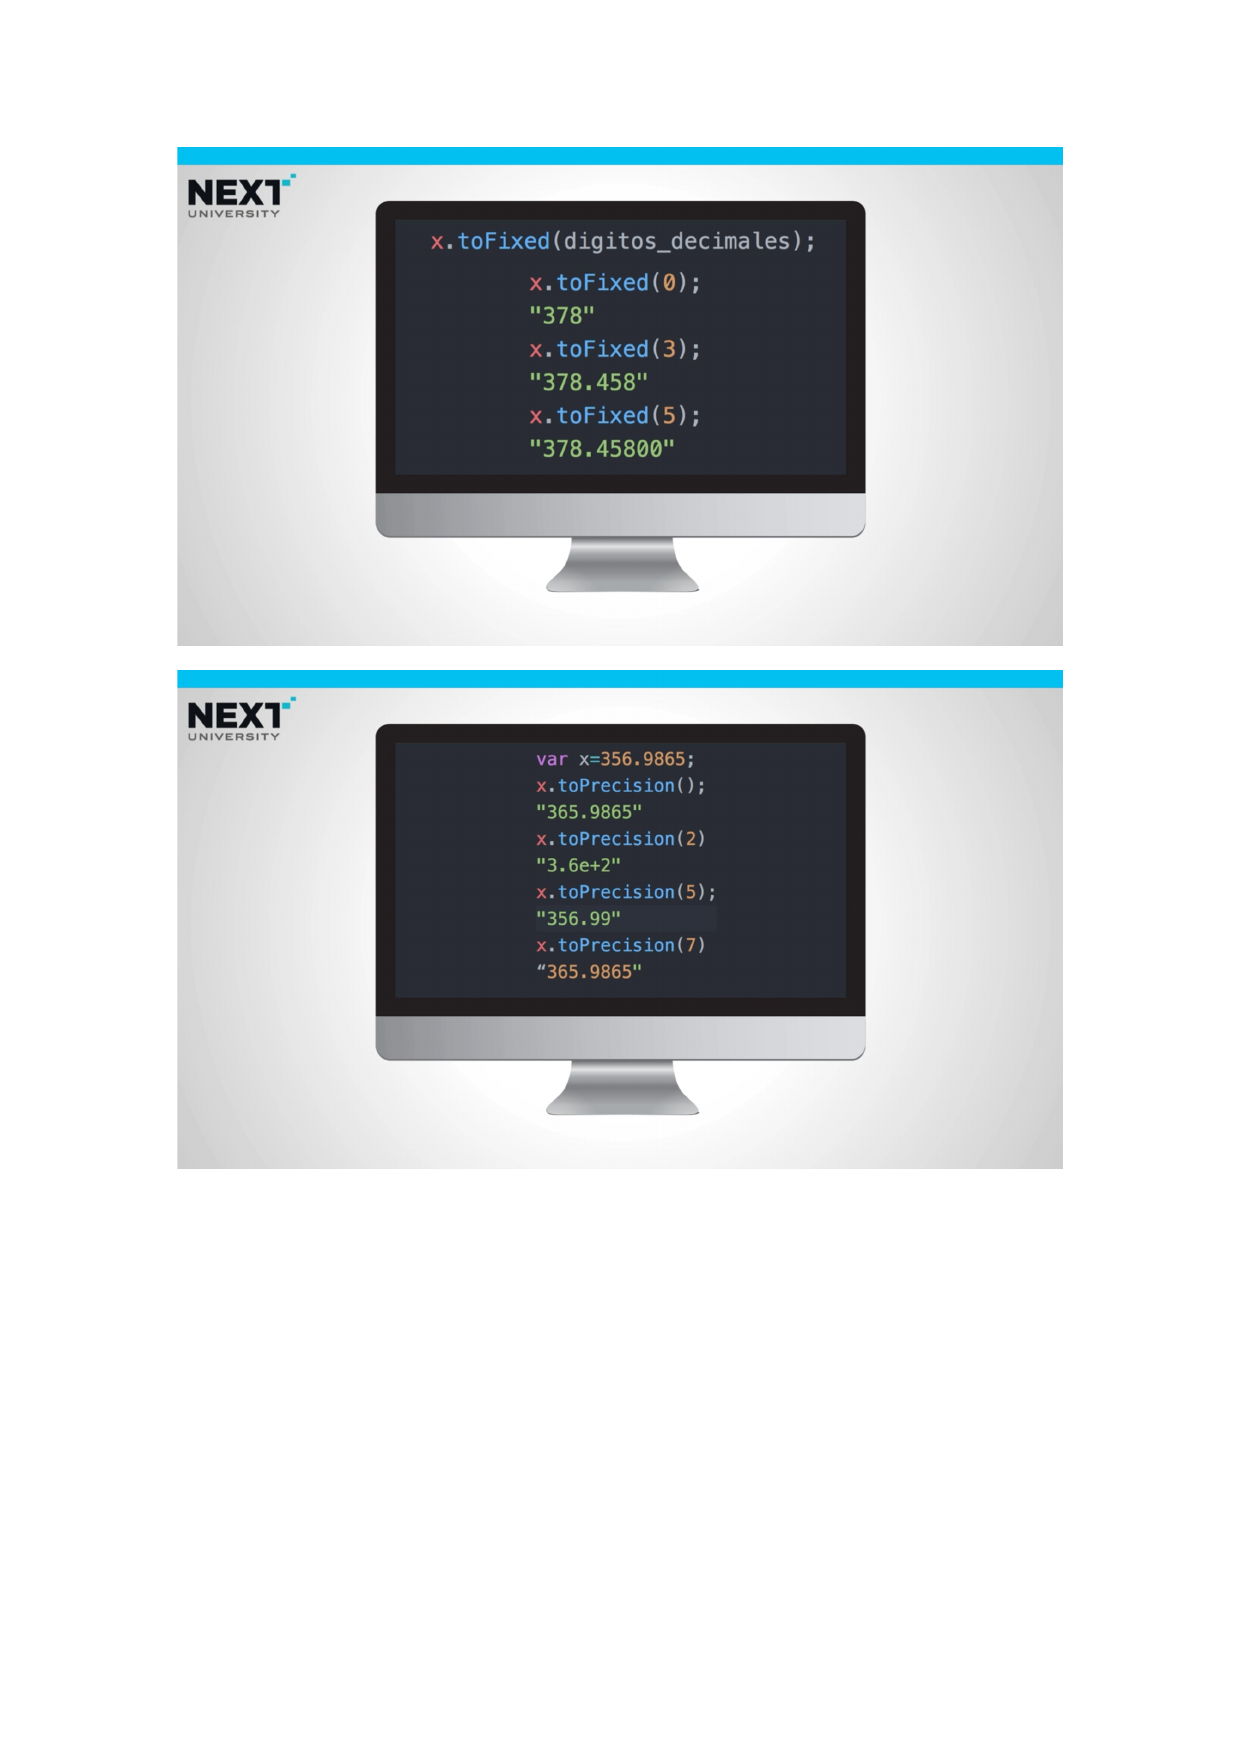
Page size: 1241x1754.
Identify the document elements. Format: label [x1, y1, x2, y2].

picture [177, 165, 1063, 646]
picture [177, 688, 1063, 1169]
